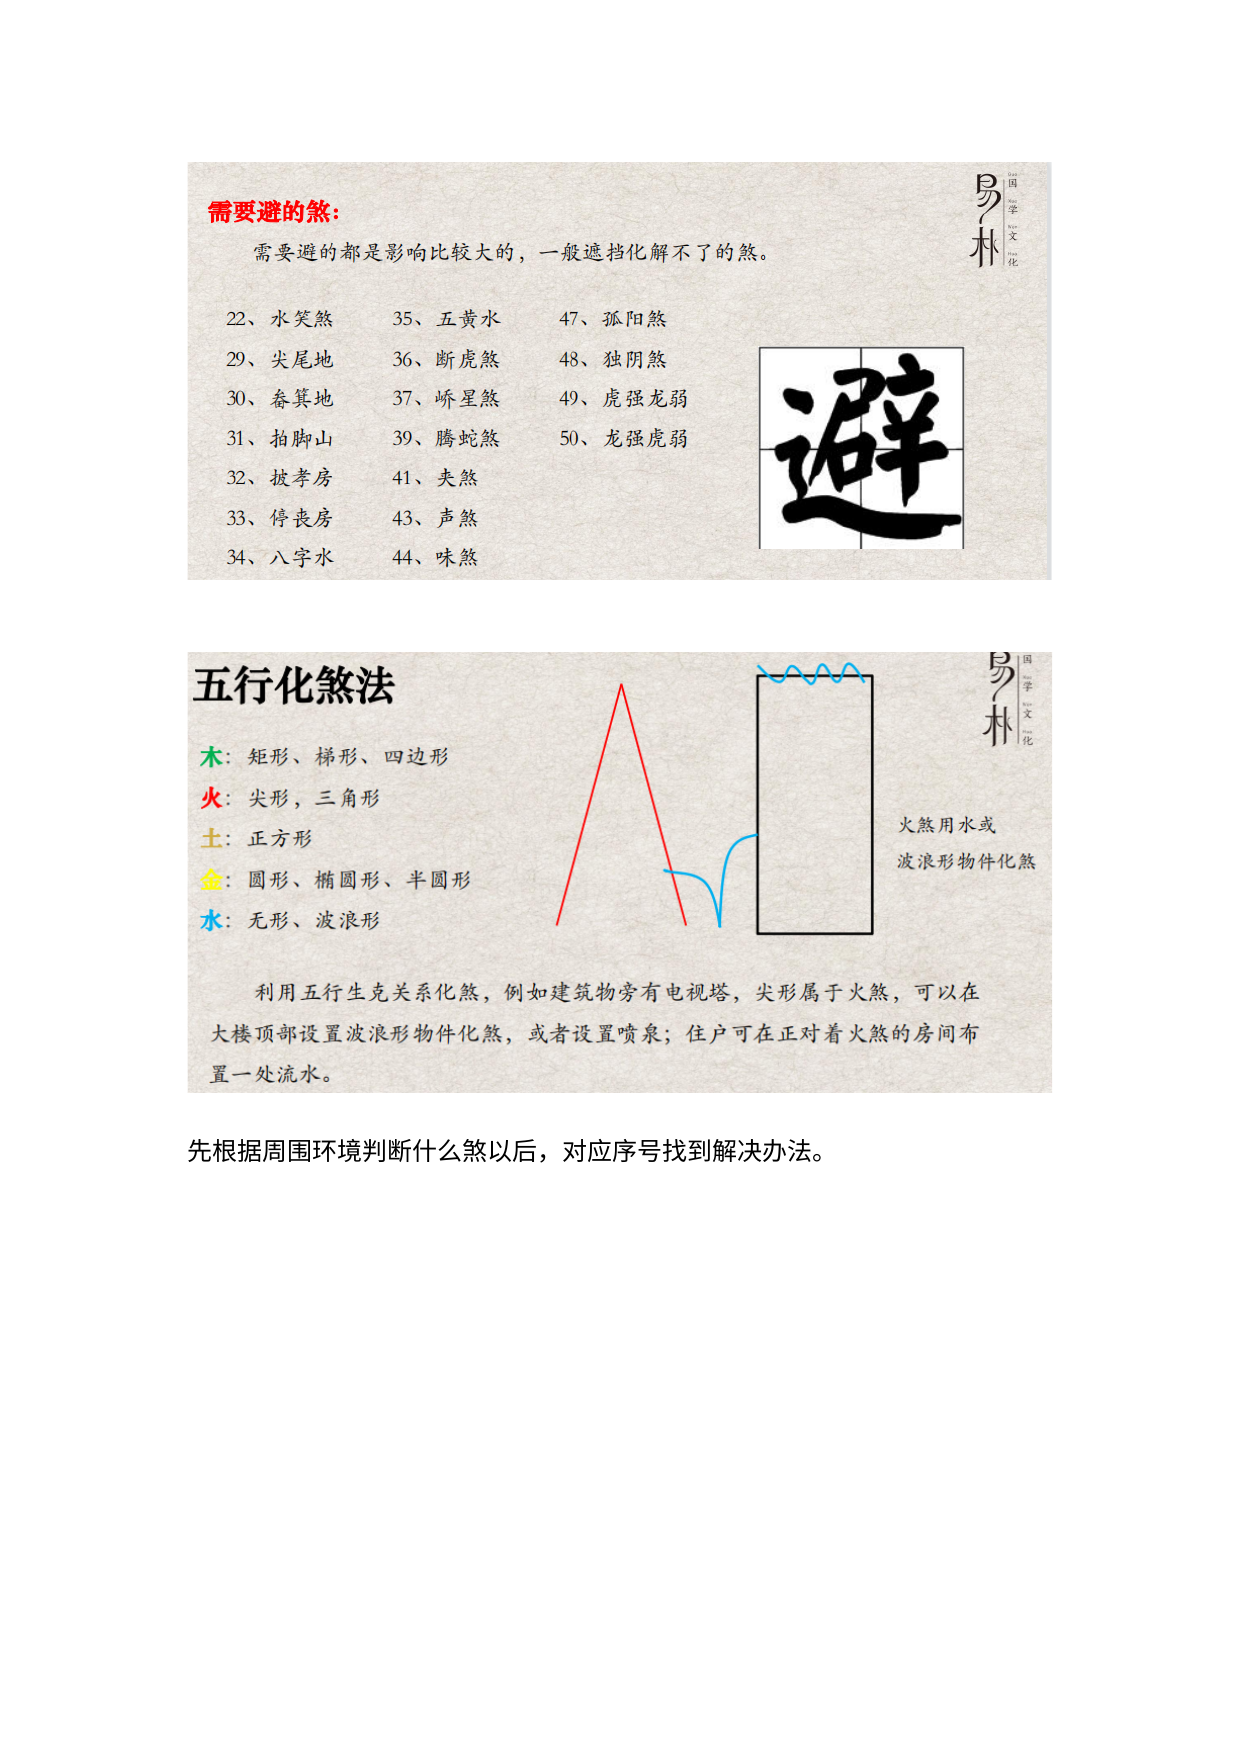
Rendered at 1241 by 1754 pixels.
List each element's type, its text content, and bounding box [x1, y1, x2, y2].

list 先根据周围环境判断什么煞以后，对应序号找到解决办法。 [187, 1093, 1053, 1182]
picture [187, 162, 1052, 580]
picture [187, 652, 1053, 1093]
